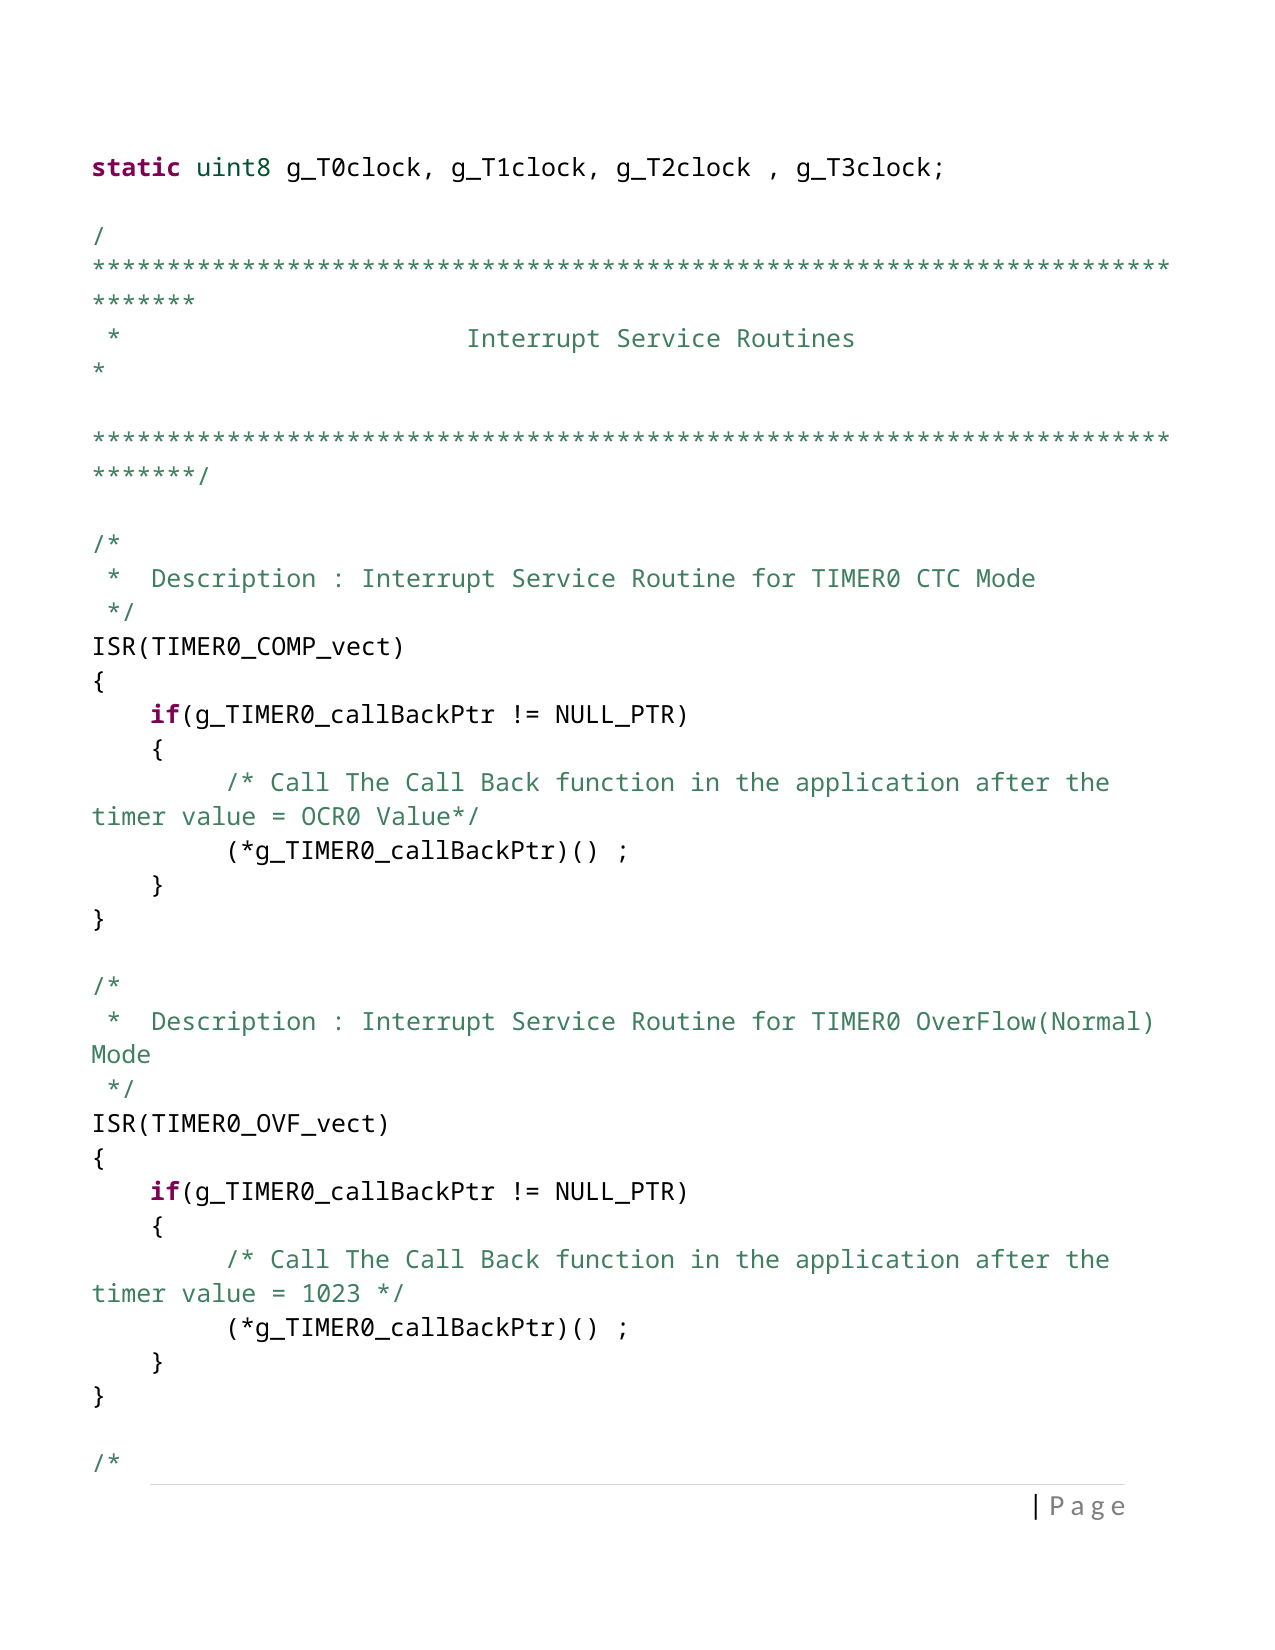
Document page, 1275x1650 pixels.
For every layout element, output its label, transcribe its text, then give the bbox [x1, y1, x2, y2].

text /* Call The Call Back function in the application after the timer value = 1023 */ [91, 1242, 1184, 1310]
text (*g_TIMER0_callBackPtr)() ; [91, 833, 1184, 867]
text if(g_TIMER0_callBackPtr != NULL_PTR) [91, 697, 1184, 731]
text } [91, 901, 1184, 935]
text static uint8 g_T0clock, g_T1clock, g_T2clock , g_T3clock; [91, 150, 1184, 184]
text * Description : Interrupt Service Routine for TIMER0 OverFlow(Normal) Mode [91, 1003, 1184, 1071]
text } [91, 1344, 1184, 1378]
text * Description : Interrupt Service Routine for TIMER0 CTC Mode [91, 560, 1184, 594]
text { [91, 1139, 1184, 1173]
text /******************************************************************************* [91, 218, 1184, 320]
text ISR(TIMER0_OVF_vect) [91, 1105, 1184, 1139]
text } [91, 867, 1184, 901]
text { [91, 731, 1184, 765]
text /* Call The Call Back function in the application after the timer value = OCR0 Value*/ [91, 765, 1184, 833]
text * Interrupt Service Routines * [91, 320, 1184, 388]
text /* [91, 1446, 1184, 1480]
text *******************************************************************************/ [91, 388, 1184, 492]
text if(g_TIMER0_callBackPtr != NULL_PTR) [91, 1173, 1184, 1207]
text /* [91, 969, 1184, 1003]
text */ [91, 1071, 1184, 1105]
text { [91, 1207, 1184, 1242]
text */ [91, 594, 1184, 628]
text ISR(TIMER0_COMP_vect) [91, 628, 1184, 662]
text } [91, 1378, 1184, 1412]
text /* [91, 526, 1184, 560]
text { [91, 662, 1184, 697]
text (*g_TIMER0_callBackPtr)() ; [91, 1310, 1184, 1344]
